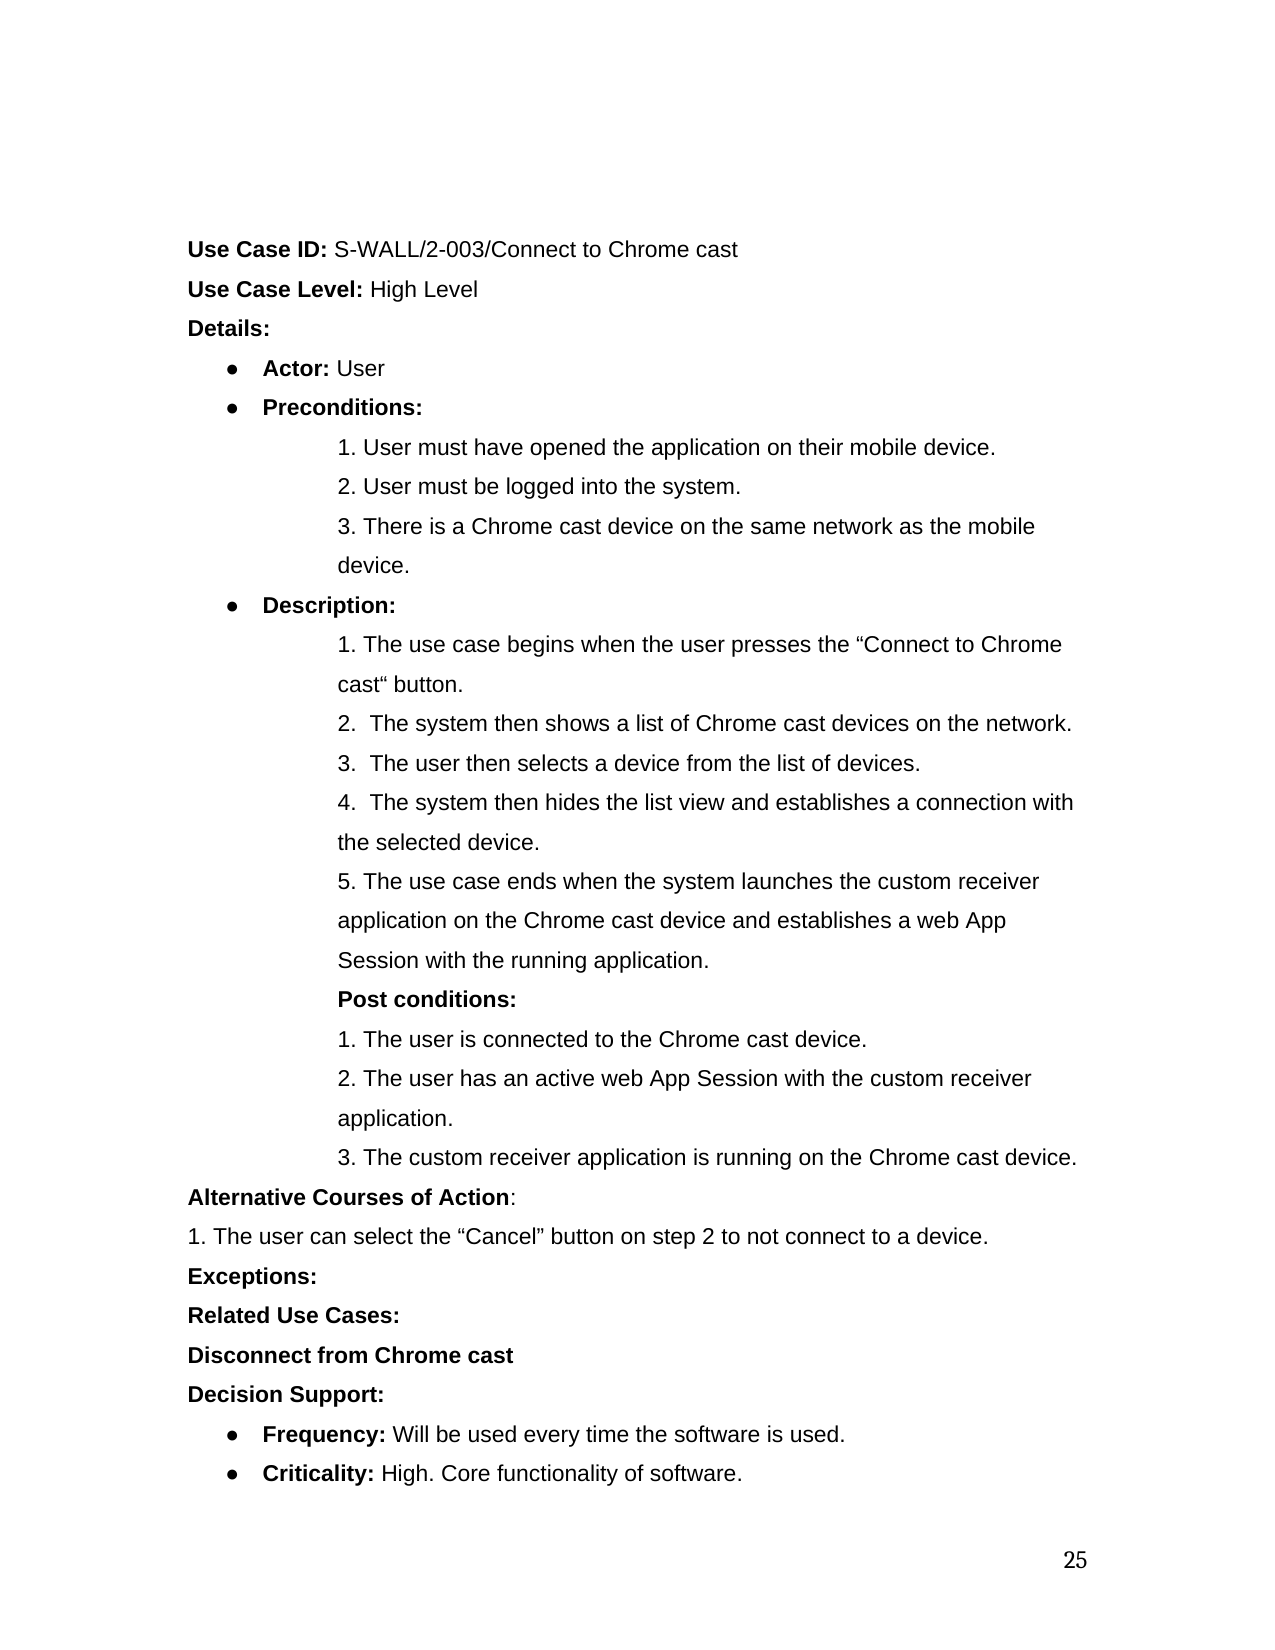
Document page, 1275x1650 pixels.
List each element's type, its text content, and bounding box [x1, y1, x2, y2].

text 5. The use case ends when the system launches the custom receiver application on the Chrome cast device and establishes a web App Session with the running application. [337, 868, 1087, 973]
text 3. The user then selects a device from the list of devices. [337, 749, 1087, 776]
text 1. The user can select the “Cancel” button on step 2 to not connect to a device. [187, 1223, 1087, 1249]
text 4. The system then hides the list view and establishes a connection with the selected device. [337, 789, 1087, 855]
text Details: [187, 315, 1087, 342]
text Related Use Cases: [187, 1302, 1087, 1328]
text Decision Support: [187, 1381, 1087, 1407]
text Use Case ID: S-WALL/2-003/Connect to Chrome cast [187, 236, 1087, 263]
text 3. There is a Chrome cast device on the same network as the mobile device. [262, 513, 1087, 578]
text Disconnect from Chrome cast [187, 1342, 1087, 1368]
text Alternative Courses of Action: [187, 1184, 1087, 1210]
list Frequency: Will be used every time the software is used. [225, 1421, 1087, 1447]
text 2. The user has an active web App Session with the custom receiver application. [337, 1065, 1087, 1131]
list Preconditions: [225, 394, 1087, 421]
list Criticality: High. Core functionality of software. [225, 1460, 1087, 1486]
text Use Case Level: High Level [187, 276, 1087, 302]
text Exceptions: [187, 1263, 1087, 1289]
text 2. User must be logged into the system. [262, 473, 1087, 499]
text 3. The custom receiver application is running on the Chrome cast device. [337, 1144, 1087, 1171]
text 1. The use case begins when the user presses the “Connect to Chrome cast“ button. [337, 631, 1087, 697]
text 2. The system then shows a list of Chrome cast devices on the network. [262, 710, 1087, 736]
text 1. The user is connected to the Chrome cast device. [337, 1026, 1087, 1052]
text 1. User must have opened the application on their mobile device. [262, 434, 1087, 460]
list Description: [225, 592, 1087, 618]
text Post conditions: [337, 986, 1087, 1013]
list Actor: User [225, 355, 1087, 381]
